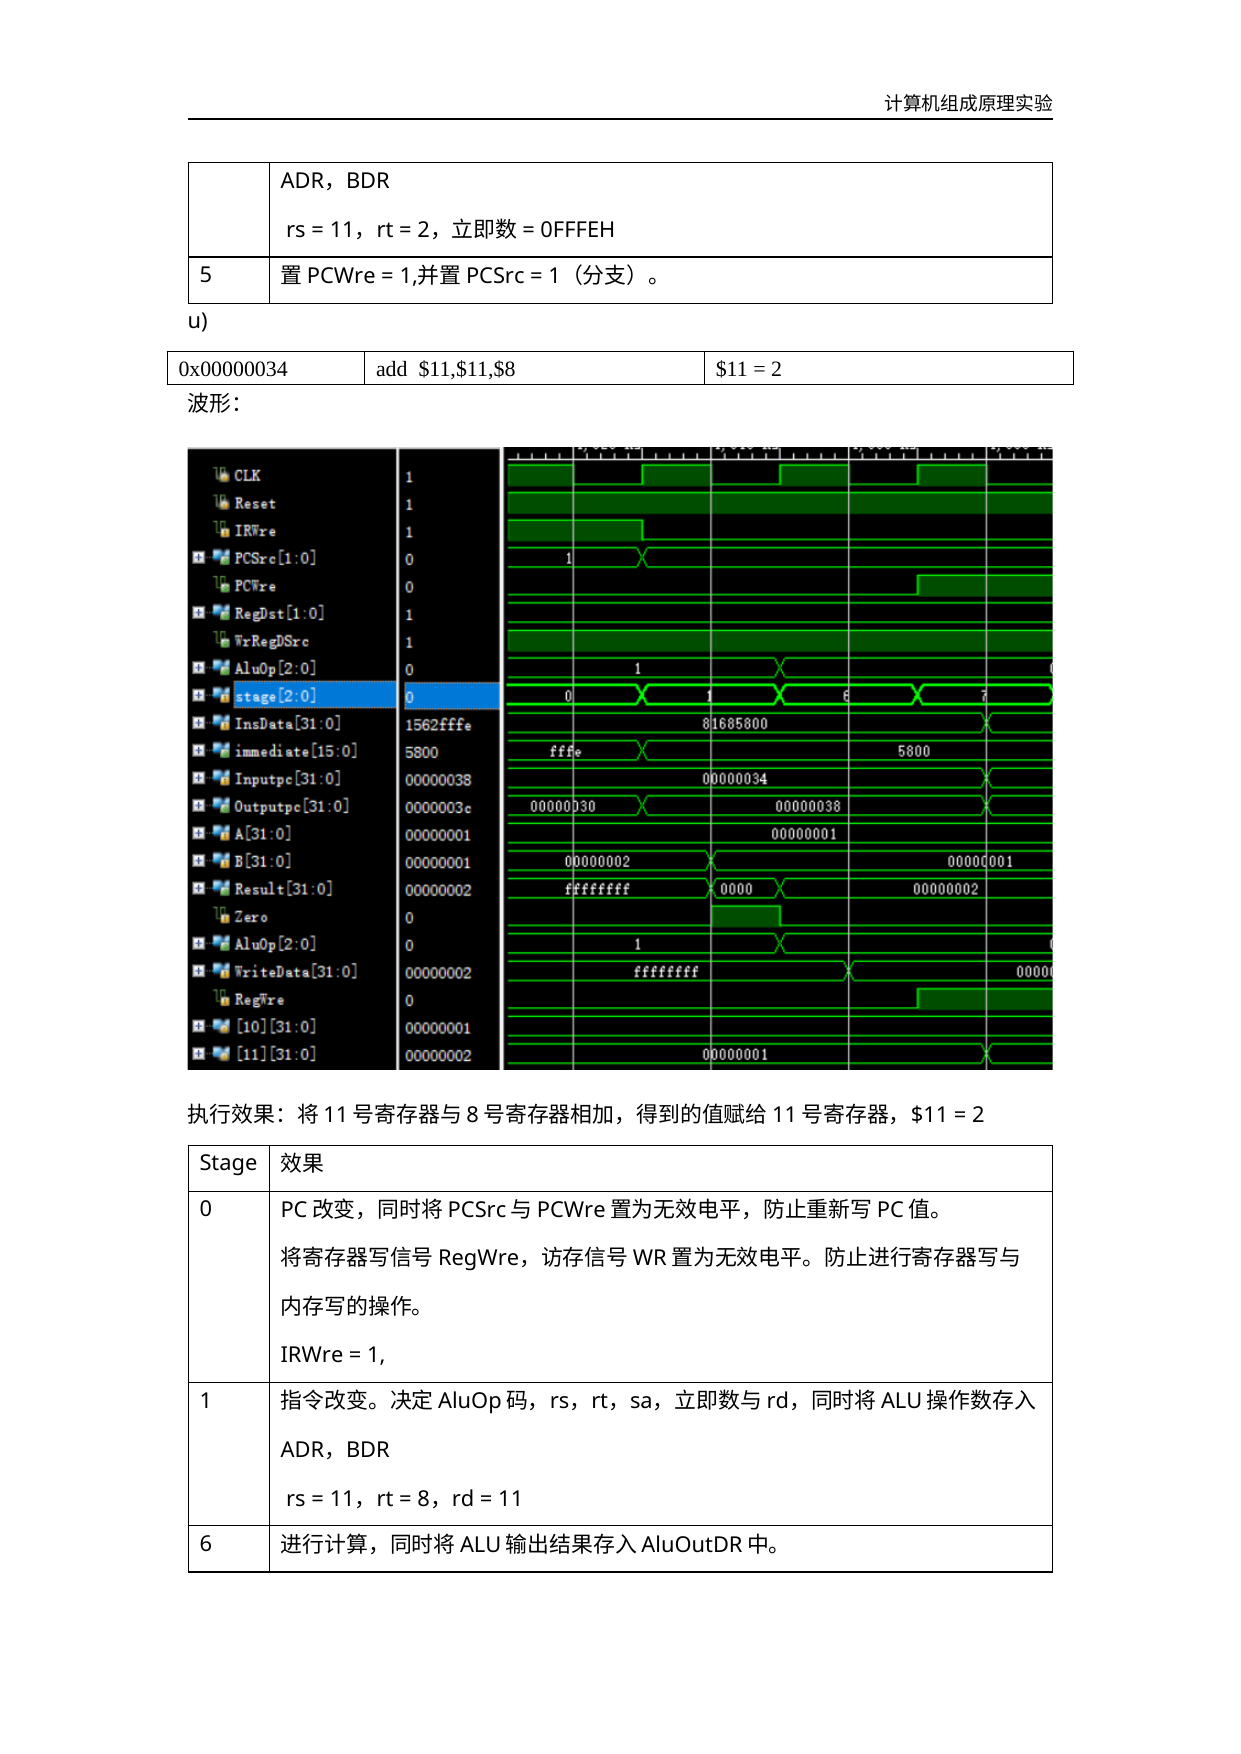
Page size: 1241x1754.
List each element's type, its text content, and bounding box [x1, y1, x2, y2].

table_cell 指令改变。决定AluOp码，rs，rt，sa，立即数与rd，同时将ALU操作数存入ADR，BDR rs = 11，rt = 8，rd = 11 [270, 1383, 1052, 1525]
table_cell 1 [189, 1383, 269, 1525]
table_cell 5 [189, 258, 269, 302]
table_cell 置PCWre = 1,并置PCSrc = 1（分支）。 [270, 258, 1052, 302]
table_cell 进行计算，同时将ALU输出结果存入AluOutDR中。 [270, 1526, 1052, 1571]
table_cell 0 [189, 1192, 269, 1382]
table_cell PC改变，同时将PCSrc与PCWre置为无效电平，防止重新写PC值。 将寄存器写信号RegWre，访存信号WR置为无效电平。防止进行寄存器写与内存写的操作。 IRWre = 1, [270, 1192, 1052, 1382]
table_header Stage [189, 1146, 269, 1191]
table_header 效果 [270, 1146, 1052, 1191]
table_header 0x00000034 [168, 352, 364, 384]
table_header $11 = 2 [705, 352, 1073, 384]
table_cell 1 [189, 163, 269, 256]
text 波形： [187, 385, 1053, 418]
table_cell 6 [189, 1526, 269, 1571]
text 执行效果：将11号寄存器与8号寄存器相加，得到的值赋给11号寄存器，$11 = 2 [187, 1096, 1053, 1129]
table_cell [270, 163, 1052, 256]
table_header add $11,$11,$8 [365, 352, 704, 384]
